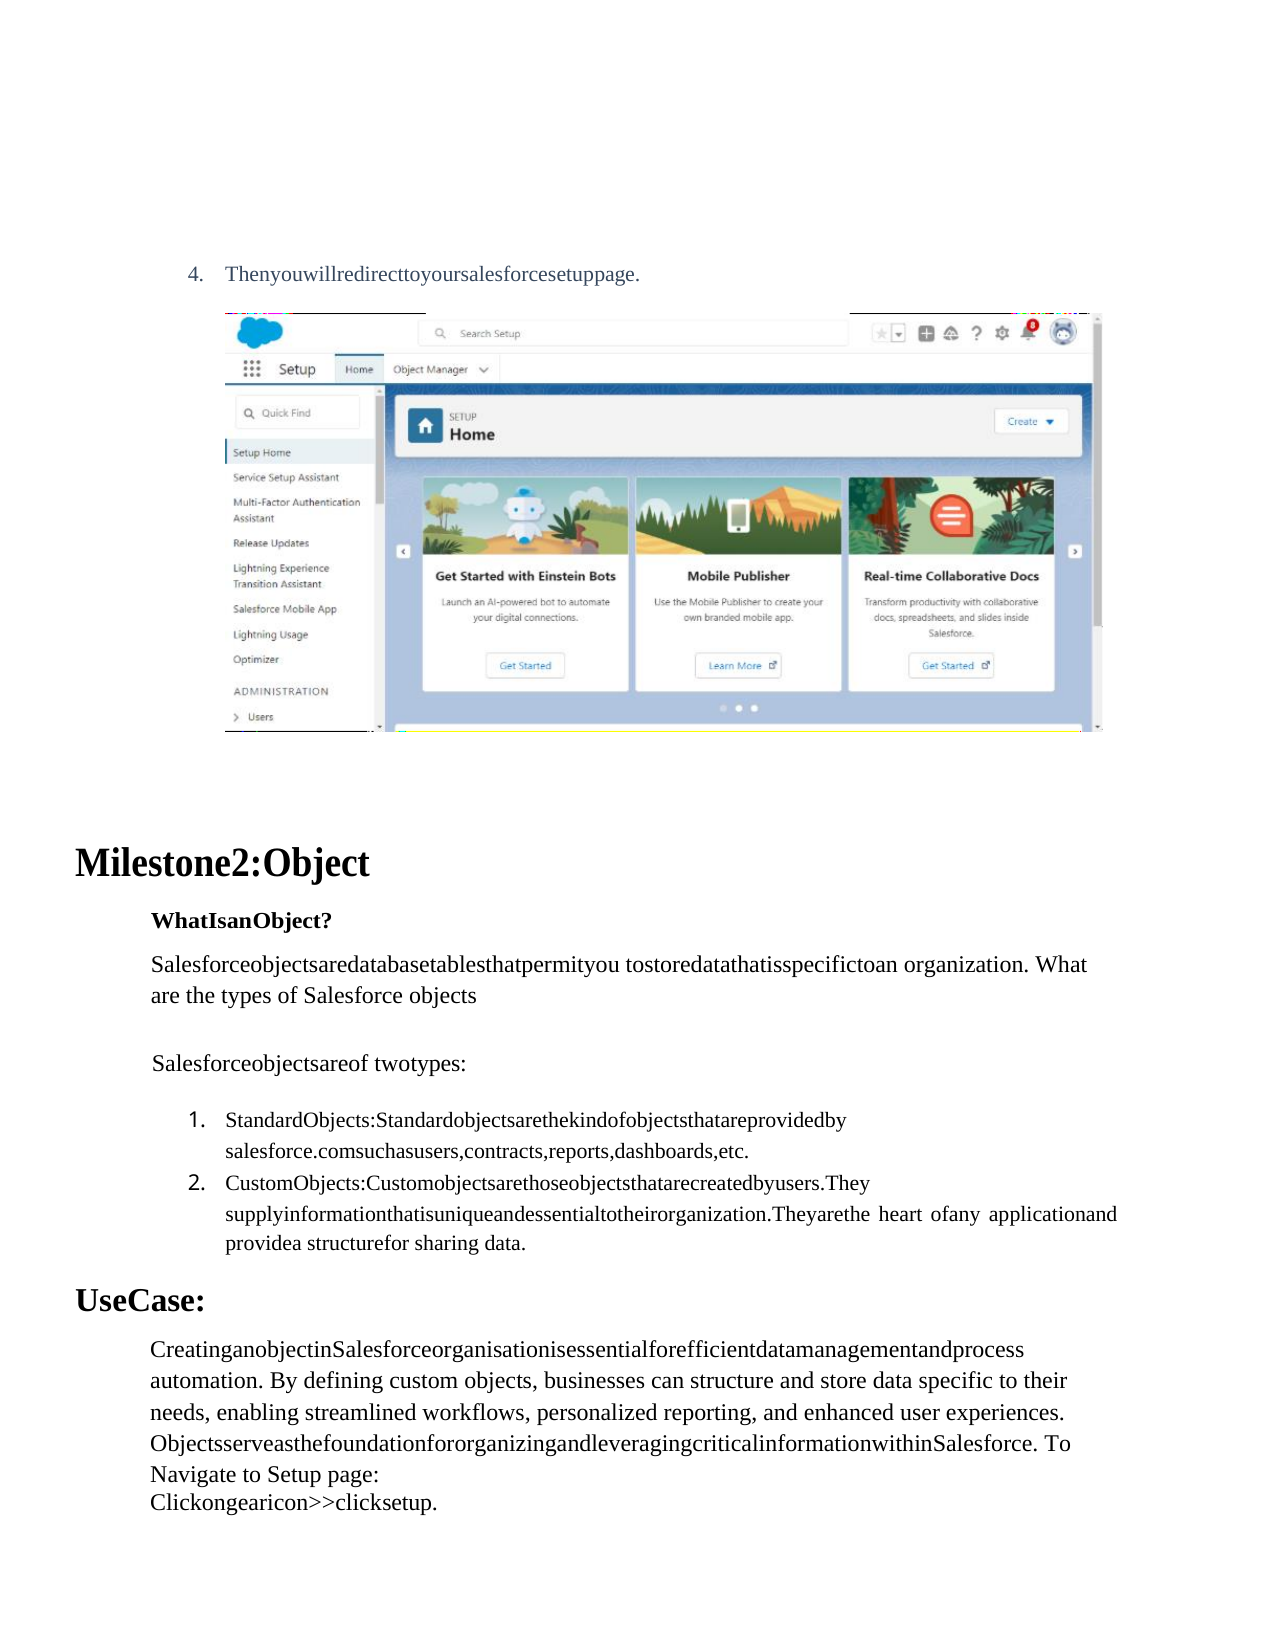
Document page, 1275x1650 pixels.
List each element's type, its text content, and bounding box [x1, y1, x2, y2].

text Salesforceobjectsareof twotypes: [152, 1049, 1200, 1076]
text Salesforceobjectsaredatabasetablesthatpermityou tostoredatathatisspecifictoan organization. What are the types of Salesforce objects [151, 950, 1104, 1009]
subtitle Milestone2:Object [75, 837, 1200, 885]
text ObjectsserveasthefoundationfororganizingandleveragingcriticalinformationwithinSalesforce. To Navigate to Setup page: [150, 1429, 1104, 1487]
subtitle UseCase: [75, 1280, 1200, 1318]
list CustomObjects:Customobjectsarethoseobjectsthatarecreatedbyusers.They supplyinformationthatisuniqueandessentialtotheirorganization.Theyarethe heart ofany applicationand providea structurefor sharing data. [188, 1167, 1118, 1255]
subtitle WhatIsanObject? [151, 907, 1200, 933]
text Clickongearicon>>clicksetup. [150, 1491, 1200, 1516]
picture [225, 313, 1103, 732]
list StandardObjects:Standardobjectsarethekindofobjectsthatareprovidedby salesforce.comsuchasusers,contracts,reports,dashboards,etc. [188, 1104, 1091, 1163]
text CreatinganobjectinSalesforceorganisationisessentialforefficientdatamanagementandprocess automation. By defining custom objects, businesses can structure and store data specific to their needs, enabling streamlined workflows, personalized reporting, and enhanced user experiences. [150, 1335, 1125, 1425]
list Thenyouwillredirecttoyoursalesforcesetuppage. [188, 261, 1200, 286]
